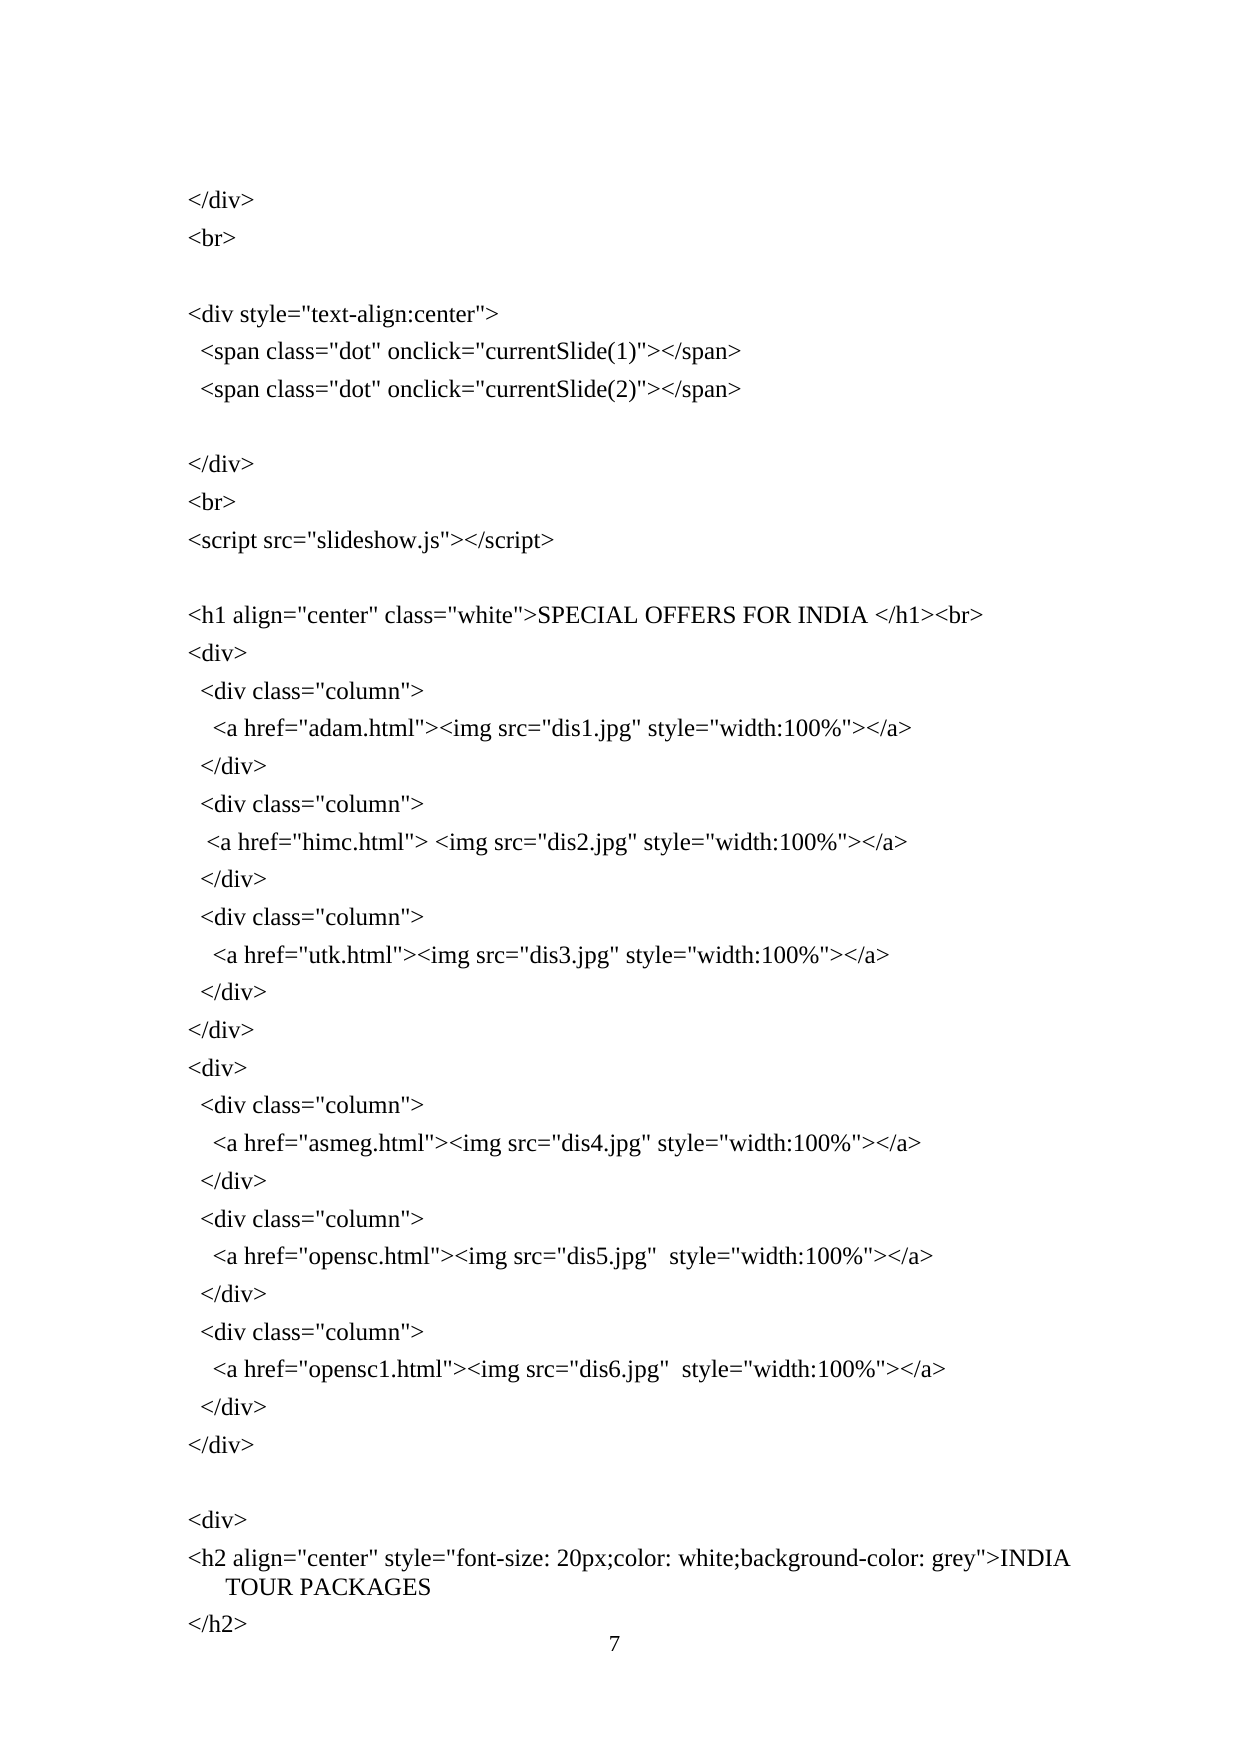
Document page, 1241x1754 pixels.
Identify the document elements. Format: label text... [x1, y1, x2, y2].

subtitle <div style="text-align:center"> [187, 299, 1140, 327]
subtitle <div class="column"> [187, 676, 1140, 704]
subtitle <span class="dot" onclick="currentSlide(2)"></span> [187, 374, 1140, 403]
subtitle <a href="utk.html"><img src="dis3.jpg" style="width:100%"></a> [187, 940, 1140, 968]
subtitle <span class="dot" onclick="currentSlide(1)"></span> [187, 336, 1140, 365]
subtitle <br> [187, 223, 1140, 252]
subtitle <a href="asmeg.html"><img src="dis4.jpg" style="width:100%"></a> [187, 1128, 1140, 1157]
subtitle </div> [187, 1392, 1140, 1421]
subtitle <div> [187, 1053, 1140, 1082]
subtitle <h1 align="center" class="white">SPECIAL OFFERS FOR INDIA </h1><br> [187, 600, 1140, 629]
subtitle <a href="opensc1.html"><img src="dis6.jpg" style="width:100%"></a> [187, 1354, 1140, 1383]
subtitle </div> [187, 1166, 1140, 1195]
subtitle <a href="himc.html"> <img src="dis2.jpg" style="width:100%"></a> [187, 827, 1140, 855]
subtitle <div> [187, 638, 1140, 667]
subtitle </div> [187, 449, 1140, 478]
subtitle <div> [187, 1505, 1140, 1534]
subtitle <div class="column"> [187, 902, 1140, 931]
subtitle <div class="column"> [187, 789, 1140, 818]
subtitle </div> [187, 1430, 1140, 1459]
subtitle </div> [187, 1015, 1140, 1044]
subtitle </div> [187, 1279, 1140, 1308]
subtitle </div> [187, 864, 1140, 893]
subtitle <div class="column"> [187, 1317, 1140, 1346]
subtitle <h2 align="center" style="font-size: 20px;color: white;background-color: grey">INDIA TOUR PACKAGES [187, 1543, 1140, 1601]
subtitle </div> [187, 751, 1140, 780]
subtitle </div> [187, 186, 1140, 214]
subtitle <a href="adam.html"><img src="dis1.jpg" style="width:100%"></a> [187, 713, 1140, 742]
subtitle <div class="column"> [187, 1091, 1140, 1119]
subtitle </h2> [187, 1609, 1140, 1638]
subtitle <script src="slideshow.js"></script> [187, 525, 1140, 554]
subtitle <br> [187, 487, 1140, 516]
subtitle <div class="column"> [187, 1204, 1140, 1232]
subtitle </div> [187, 977, 1140, 1006]
subtitle <a href="opensc.html"><img src="dis5.jpg" style="width:100%"></a> [187, 1241, 1140, 1270]
